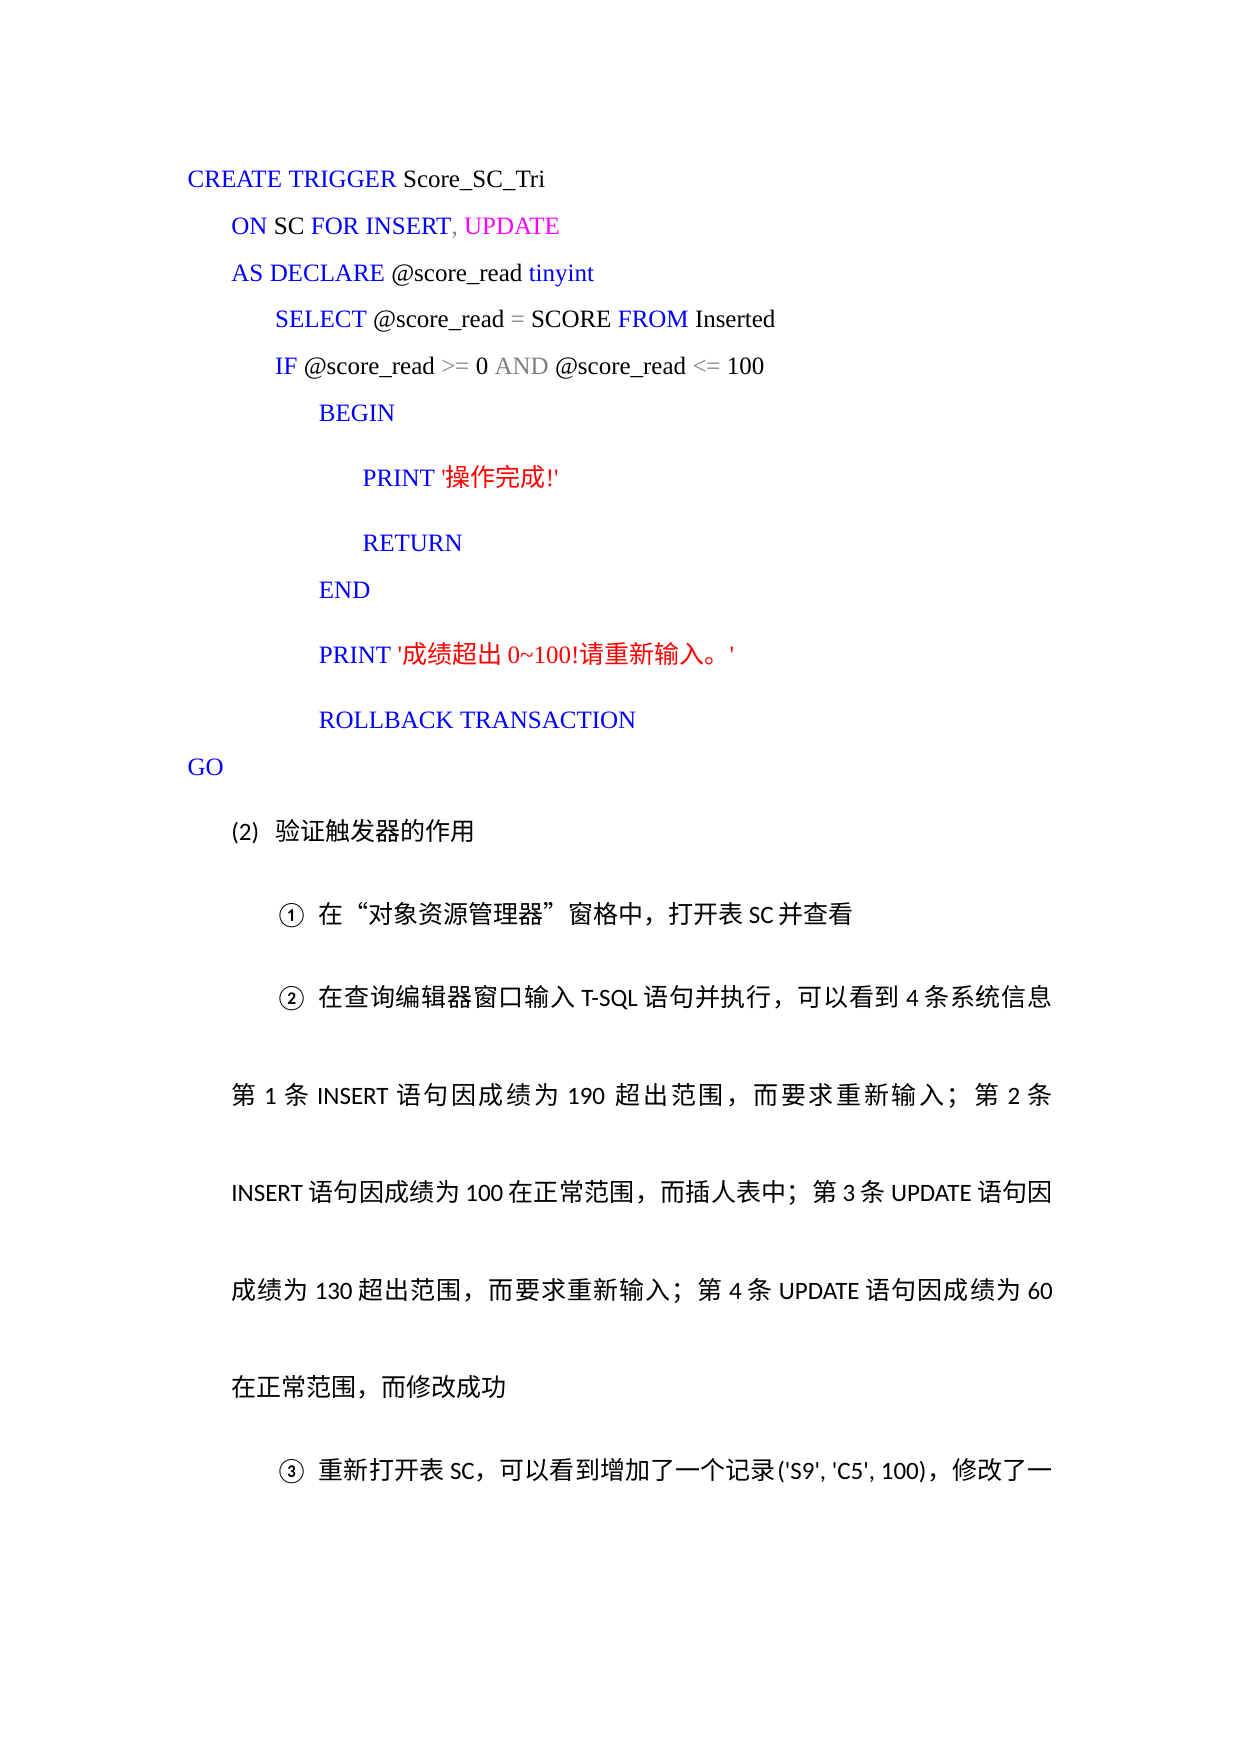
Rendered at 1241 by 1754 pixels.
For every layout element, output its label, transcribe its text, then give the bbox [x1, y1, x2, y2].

list GO [187, 750, 1053, 783]
text PRINT '成绩超出 0~100!请重新输入。' [187, 620, 1053, 685]
text ROLLBACK TRANSACTION [187, 703, 1053, 736]
text END [187, 573, 1053, 606]
text CREATE TRIGGER Score_SC_Tri [187, 162, 1053, 194]
text BEGIN [187, 396, 1053, 429]
list 在查询编辑器窗口输入T-SQL语句并执行，可以看到4条系统信息：第1条INSERT语句因成绩为190 超出范围，而要求重新输入；第2条INSERT语句因成绩为100在正常范围，而插人表中；第3条UPDATE语句因成绩为130超出范围，而要求重新输入；第4条UPDATE语句因成绩为60在正常范围，而修改成功 [231, 963, 1053, 1418]
text ON SC FOR INSERT, UPDATE [187, 209, 1053, 241]
text AS DECLARE @score_read tinyint [187, 256, 1053, 288]
text RETURN [187, 526, 1053, 559]
text PRINT '操作完成!' [187, 443, 1053, 508]
text SELECT @score_read = SCORE FROM Inserted [187, 303, 1053, 335]
list 在“对象资源管理器”窗格中，打开表SC并查看 [275, 880, 1053, 945]
text IF @score_read >= 0 AND @score_read <= 100 [187, 349, 1053, 382]
list 验证触发器的作用 [231, 797, 1053, 862]
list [231, 1436, 1053, 1501]
